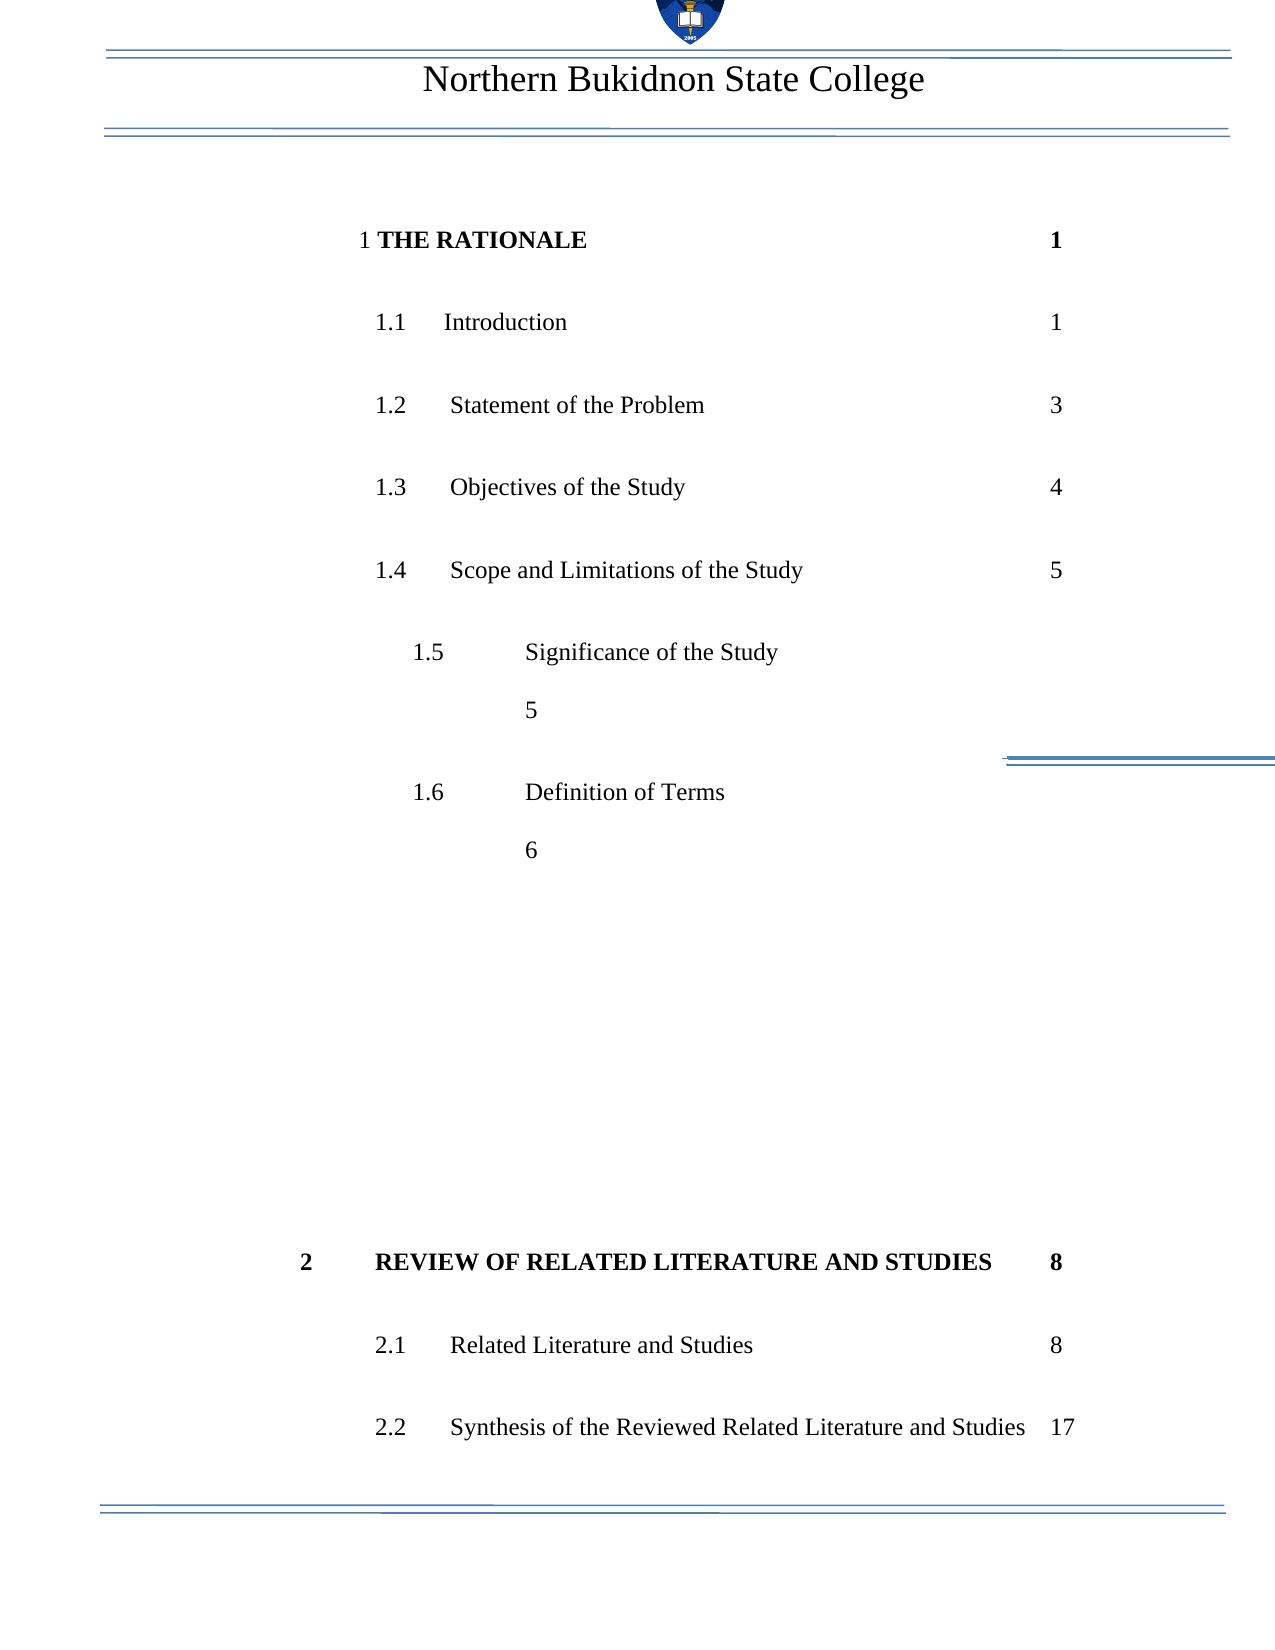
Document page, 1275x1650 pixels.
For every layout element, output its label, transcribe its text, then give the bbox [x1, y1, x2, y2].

text 1.6 Definition of Terms 6 [412, 777, 1083, 864]
text 2.1 Related Literature and Studies 8 [262, 1330, 1083, 1359]
text 1.2 Statement of the Problem 3 [283, 390, 1083, 419]
text 1.4 Scope and Limitations of the Study 5 [283, 555, 1083, 584]
text 1.3 Objectives of the Study 4 [283, 472, 1083, 501]
text 1.1 Introduction 1 [283, 307, 1083, 336]
text 2 REVIEW OF RELATED LITERATURE AND STUDIES 8 [262, 1247, 1083, 1276]
text 2.2 Synthesis of the Reviewed Related Literature and Studies 17 [262, 1412, 1083, 1441]
text 1 THE RATIONALE 1 [358, 225, 1083, 254]
text 1.5 Significance of the Study 5 [412, 637, 1083, 724]
picture [635, 0, 745, 48]
